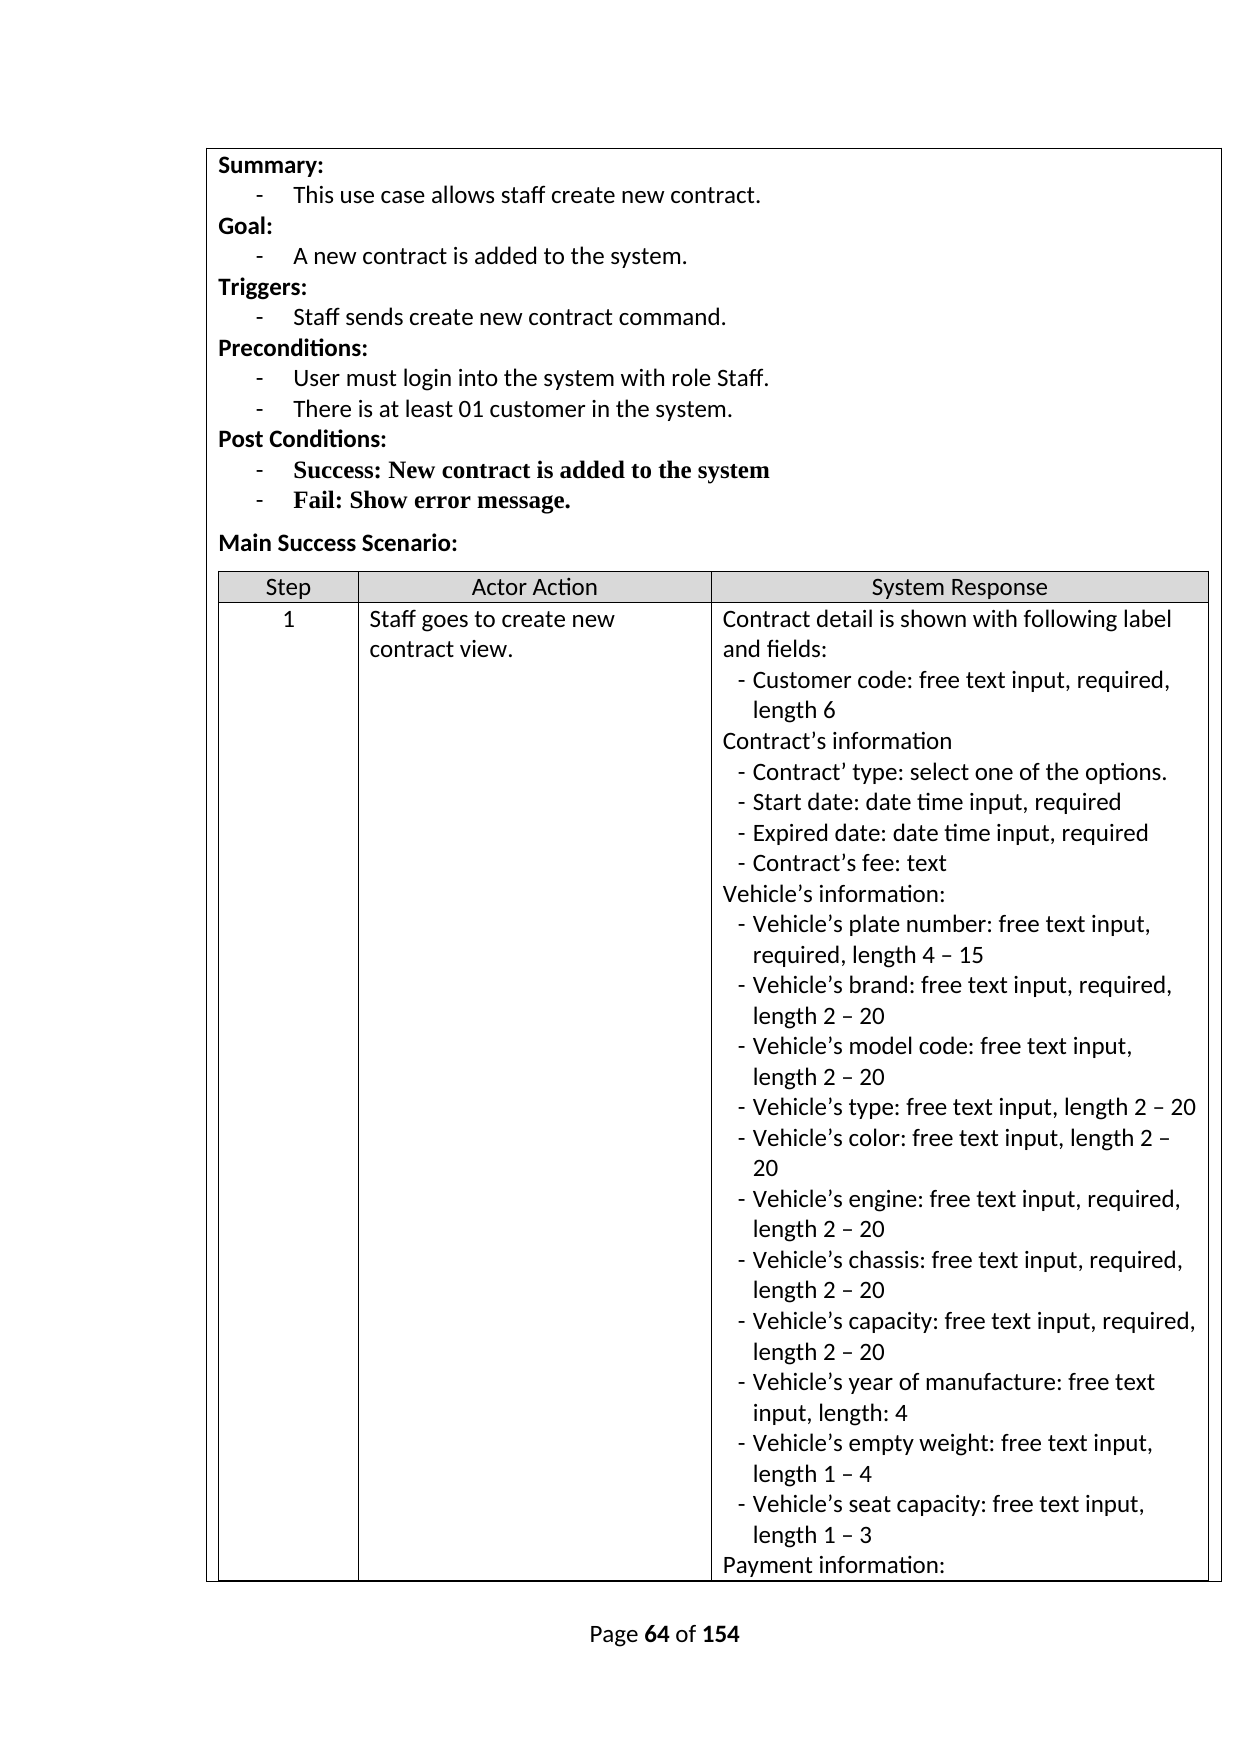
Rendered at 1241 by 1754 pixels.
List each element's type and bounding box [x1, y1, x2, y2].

table_cell [207, 149, 1221, 1581]
